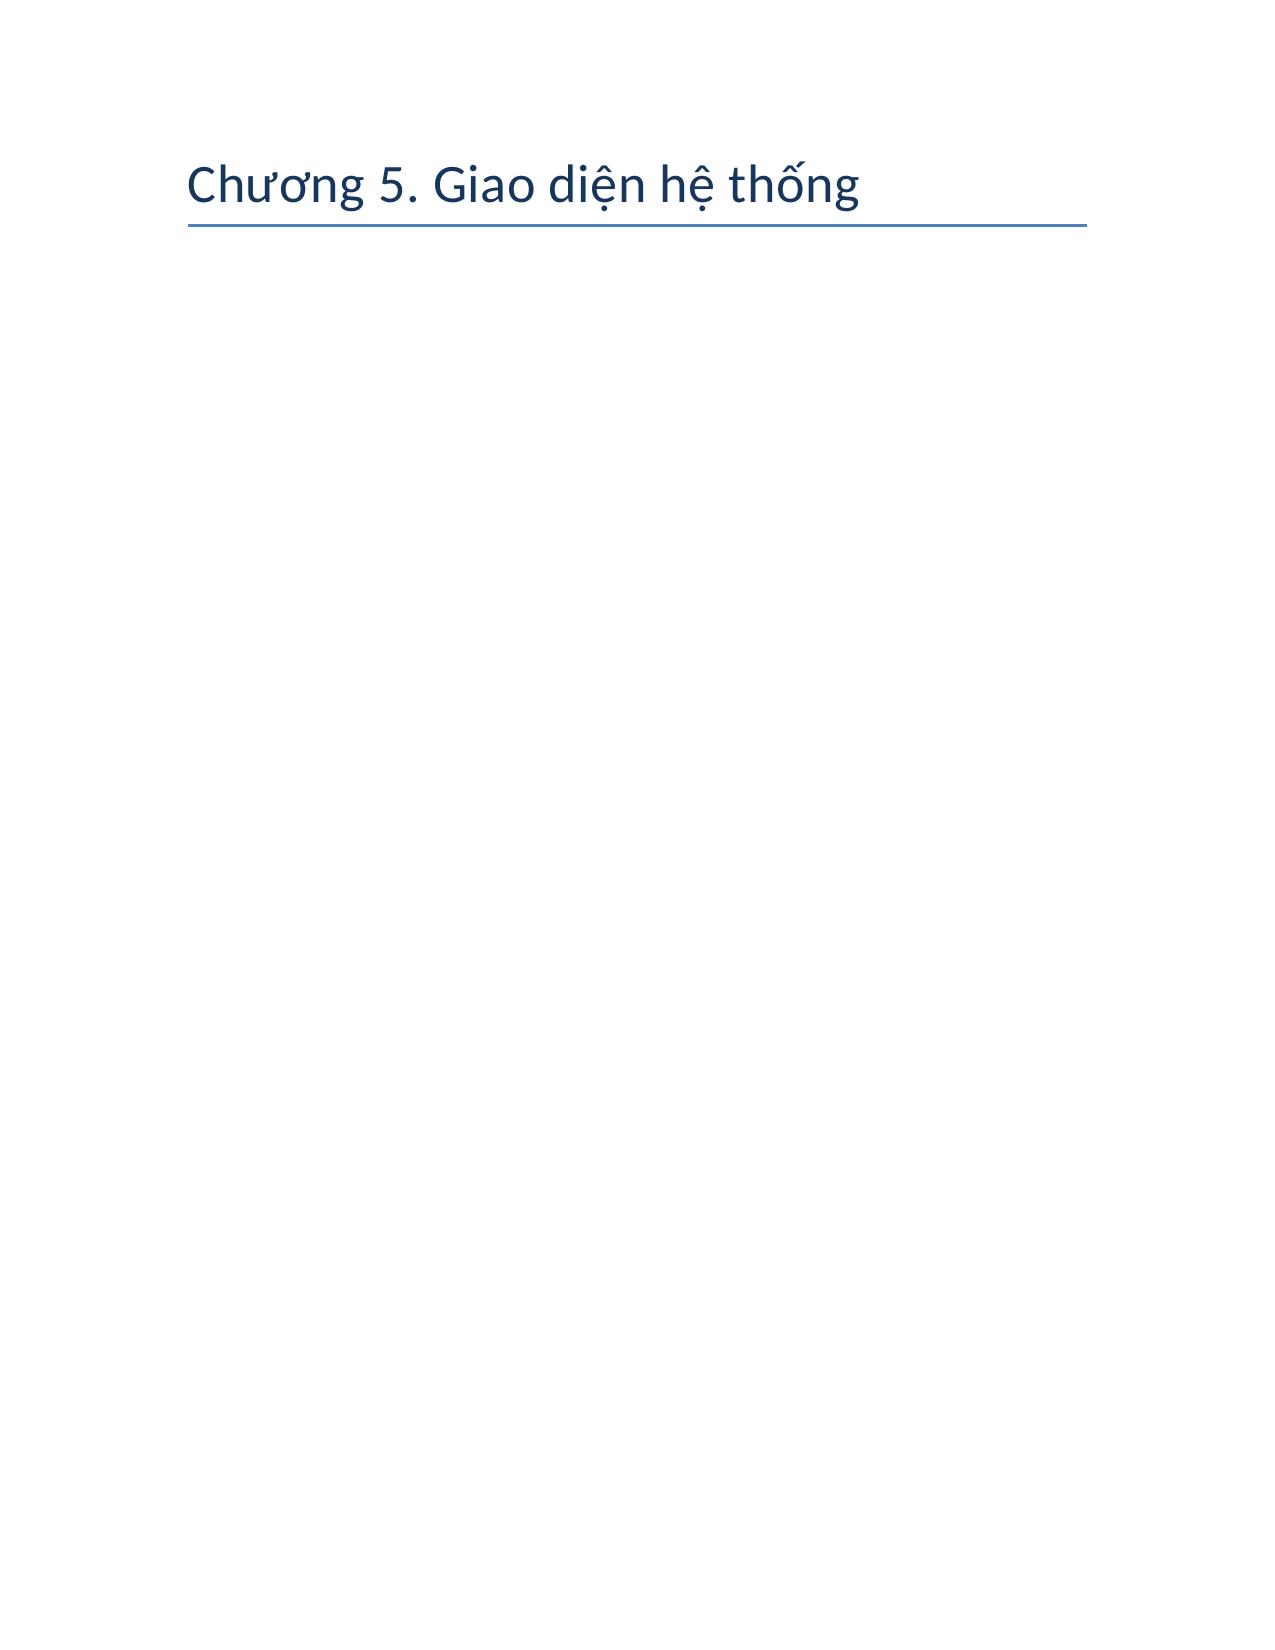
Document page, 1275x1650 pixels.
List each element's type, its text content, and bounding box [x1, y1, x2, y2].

title Chương 5. Giao diện hệ thống [187, 150, 1087, 227]
